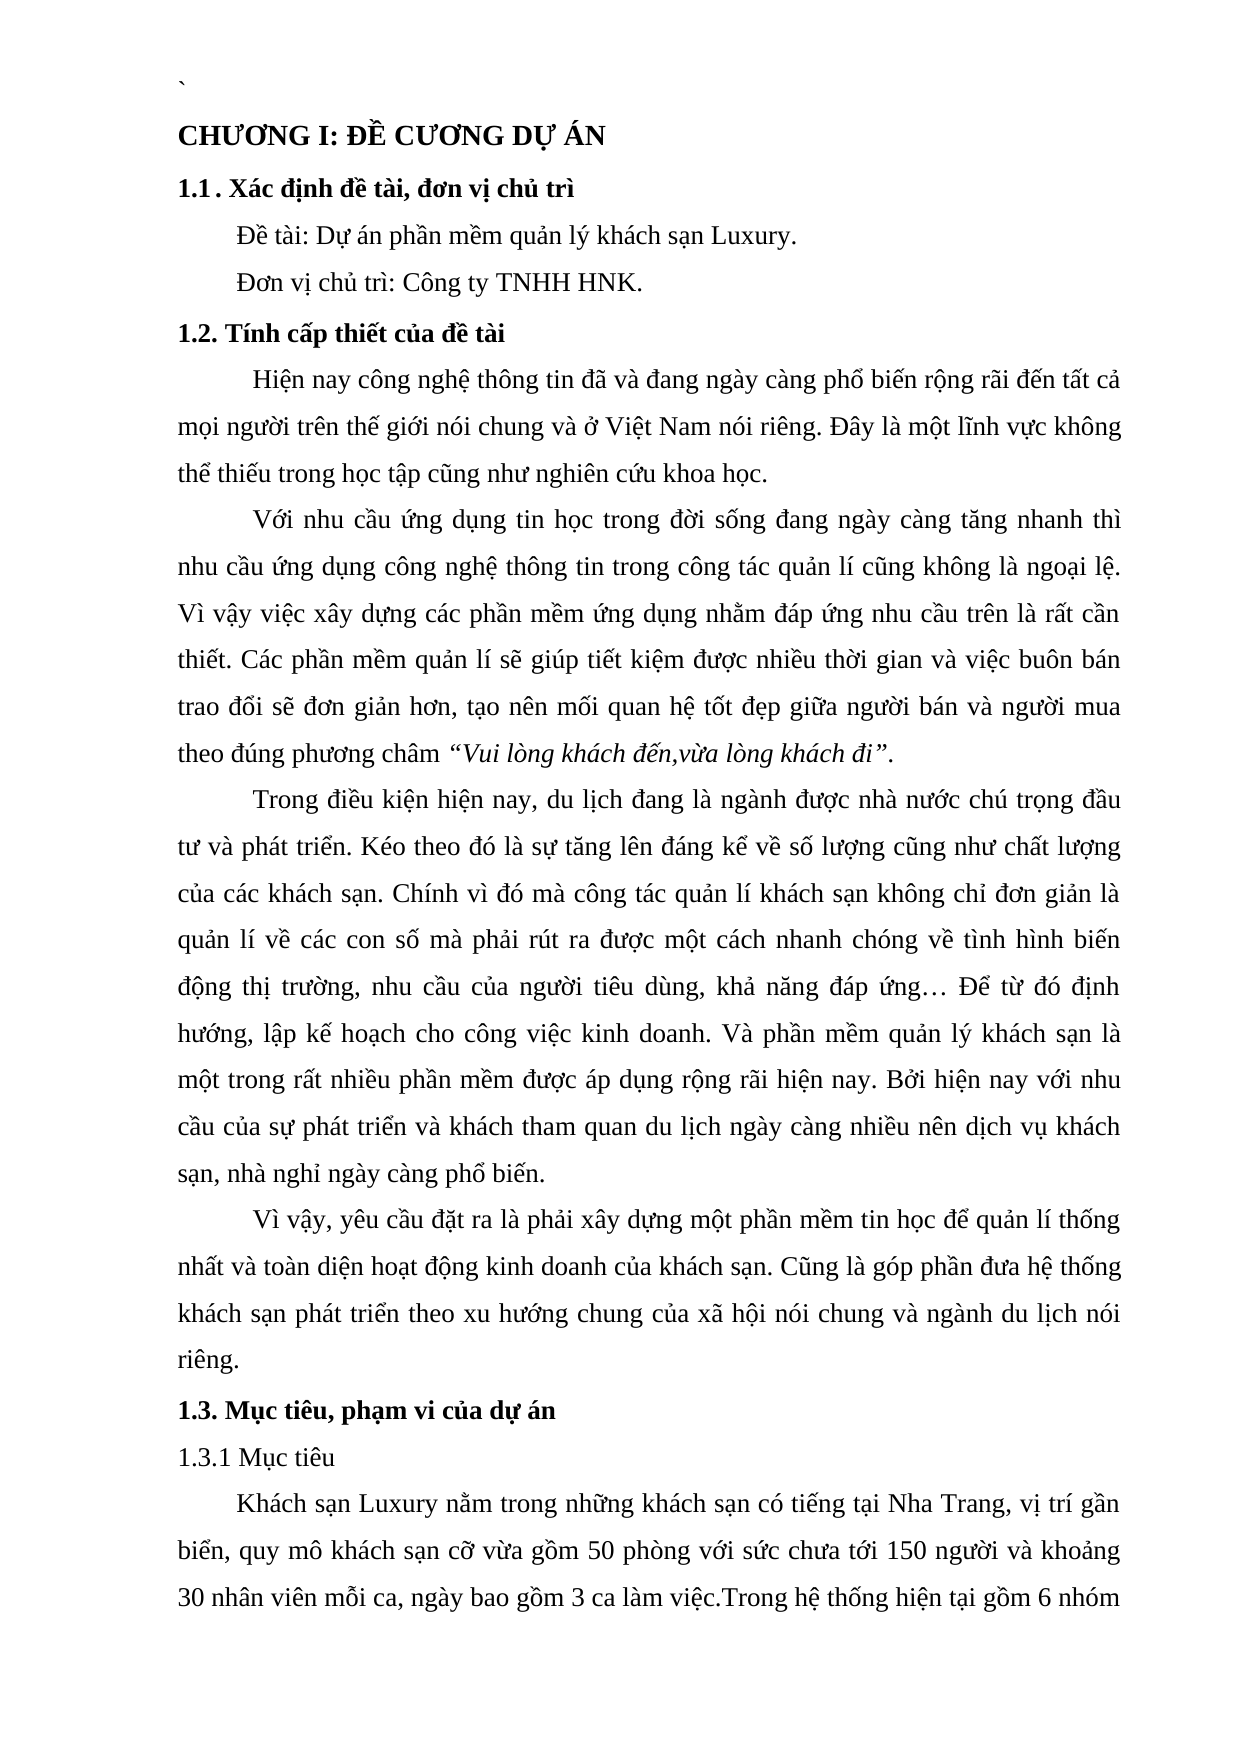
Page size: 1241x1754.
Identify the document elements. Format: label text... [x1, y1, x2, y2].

text Đề tài: Dự án phần mềm quản lý khách sạn Luxury. [177, 219, 1122, 250]
subtitle 1.3.1 Mục tiêu [177, 1441, 1122, 1472]
subtitle 1.3. Mục tiêu, phạm vi của dự án [177, 1394, 1122, 1425]
text Đơn vị chủ trì: Công ty TNHH HNK. [177, 266, 1122, 297]
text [177, 1488, 1122, 1612]
text Với nhu cầu ứng dụng tin học trong đời sống đang ngày càng tăng nhanh thì nhu cầu ứng dụng công nghệ thông tin trong công tác quản lí cũng không là ngoại lệ. Vì vậy việc xây dựng các phần mềm ứng dụng nhằm đáp ứng nhu cầu trên là rất cần thiết. Các phần mềm quản lí sẽ giúp tiết kiệm được nhiều thời gian và việc buôn bán trao đổi sẽ đơn giản hơn, tạo nên mối quan hệ tốt đẹp giữa người bán và người mua theo đúng phương châm “Vui lòng khách đến,vừa lòng khách đi”. [177, 503, 1122, 768]
subtitle 1.2. Tính cấp thiết của đề tài [177, 317, 1122, 348]
subtitle CHƯƠNG I: ĐỀ CƯƠNG DỰ ÁN [177, 118, 1122, 152]
text Vì vậy, yêu cầu đặt ra là phải xây dựng một phần mềm tin học để quản lí thống nhất và toàn diện hoạt động kinh doanh của khách sạn. Cũng là góp phần đưa hệ thống khách sạn phát triển theo xu hướng chung của xã hội nói chung và ngành du lịch nói riêng. [177, 1203, 1122, 1374]
text Hiện nay công nghệ thông tin đã và đang ngày càng phổ biến rộng rãi đến tất cả mọi người trên thế giới nói chung và ở Việt Nam nói riêng. Đây là một lĩnh vực không thể thiếu trong học tập cũng như nghiên cứu khoa học. [177, 363, 1122, 488]
subtitle . Xác định đề tài, đơn vị chủ trì [177, 173, 1122, 204]
text Trong điều kiện hiện nay, du lịch đang là ngành được nhà nước chú trọng đầu tư và phát triển. Kéo theo đó là sự tăng lên đáng kể về số lượng cũng như chất lượng của các khách sạn. Chính vì đó mà công tác quản lí khách sạn không chỉ đơn giản là quản lí về các con số mà phải rút ra được một cách nhanh chóng về tình hình biến động thị trường, nhu cầu của người tiêu dùng, khả năng đáp ứng… Để từ đó định hướng, lập kế hoạch cho công việc kinh doanh. Và phần mềm quản lý khách sạn là một trong rất nhiều phần mềm được áp dụng rộng rãi hiện nay. Bởi hiện nay với nhu cầu của sự phát triển và khách tham quan du lịch ngày càng nhiều nên dịch vụ khách sạn, nhà nghỉ ngày càng phổ biến. [177, 783, 1122, 1188]
